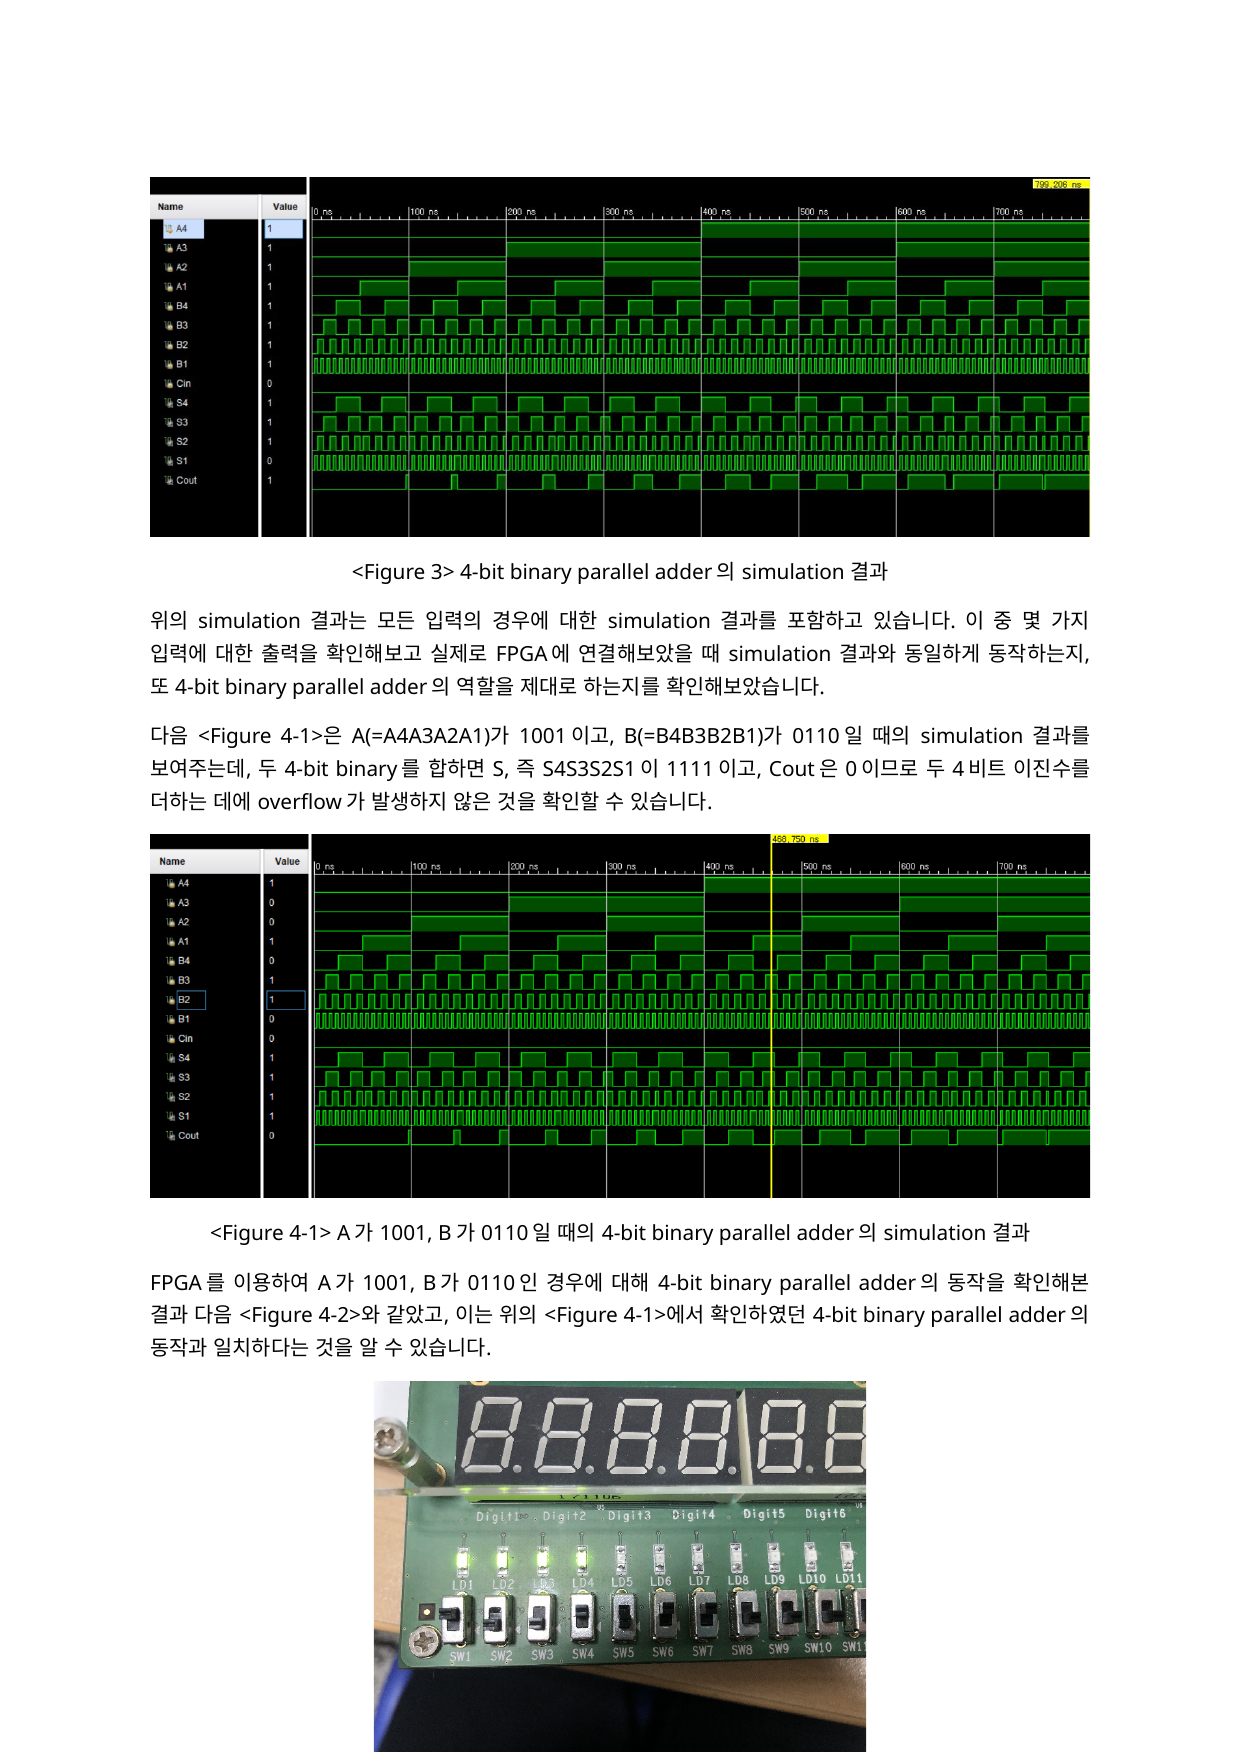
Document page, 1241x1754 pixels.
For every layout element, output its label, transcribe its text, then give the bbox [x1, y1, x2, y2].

picture [150, 834, 1091, 1198]
picture [150, 177, 1091, 537]
text 위의 simulation 결과는 모든 입력의 경우에 대한 simulation 결과를 포함하고 있습니다. 이 중 몇 가지 입력에 대한 출력을 확인해보고 실제로 FPGA에 연결해보았을 때 simulation 결과와 동일하게 동작하는지, 또 4-bit binary parallel adder의 역할을 제대로 하는지를 확인해보았습니다. [150, 605, 1090, 700]
text 다음 <Figure 4-1>은 A(=A4A3A2A1)가 1001이고, B(=B4B3B2B1)가 0110일 때의 simulation 결과를 보여주는데, 두 4-bit binary를 합하면 S, 즉 S4S3S2S1이 1111이고, Cout은 0이므로 두 4비트 이진수를 더하는 데에 overflow가 발생하지 않은 것을 확인할 수 있습니다. [150, 719, 1090, 815]
text FPGA를 이용하여 A가 1001, B가 0110인 경우에 대해 4-bit binary parallel adder의 동작을 확인해본 결과 다음 <Figure 4-2>와 같았고, 이는 위의 <Figure 4-1>에서 확인하였던 4-bit binary parallel adder의 동작과 일치하다는 것을 알 수 있습니다. [150, 1266, 1090, 1361]
text <Figure 4-1> A가 1001, B가 0110일 때의 4-bit binary parallel adder의 simulation 결과 [150, 1216, 1090, 1247]
picture [372, 1381, 866, 1750]
text <Figure 3> 4-bit binary parallel adder의 simulation 결과 [150, 555, 1090, 586]
